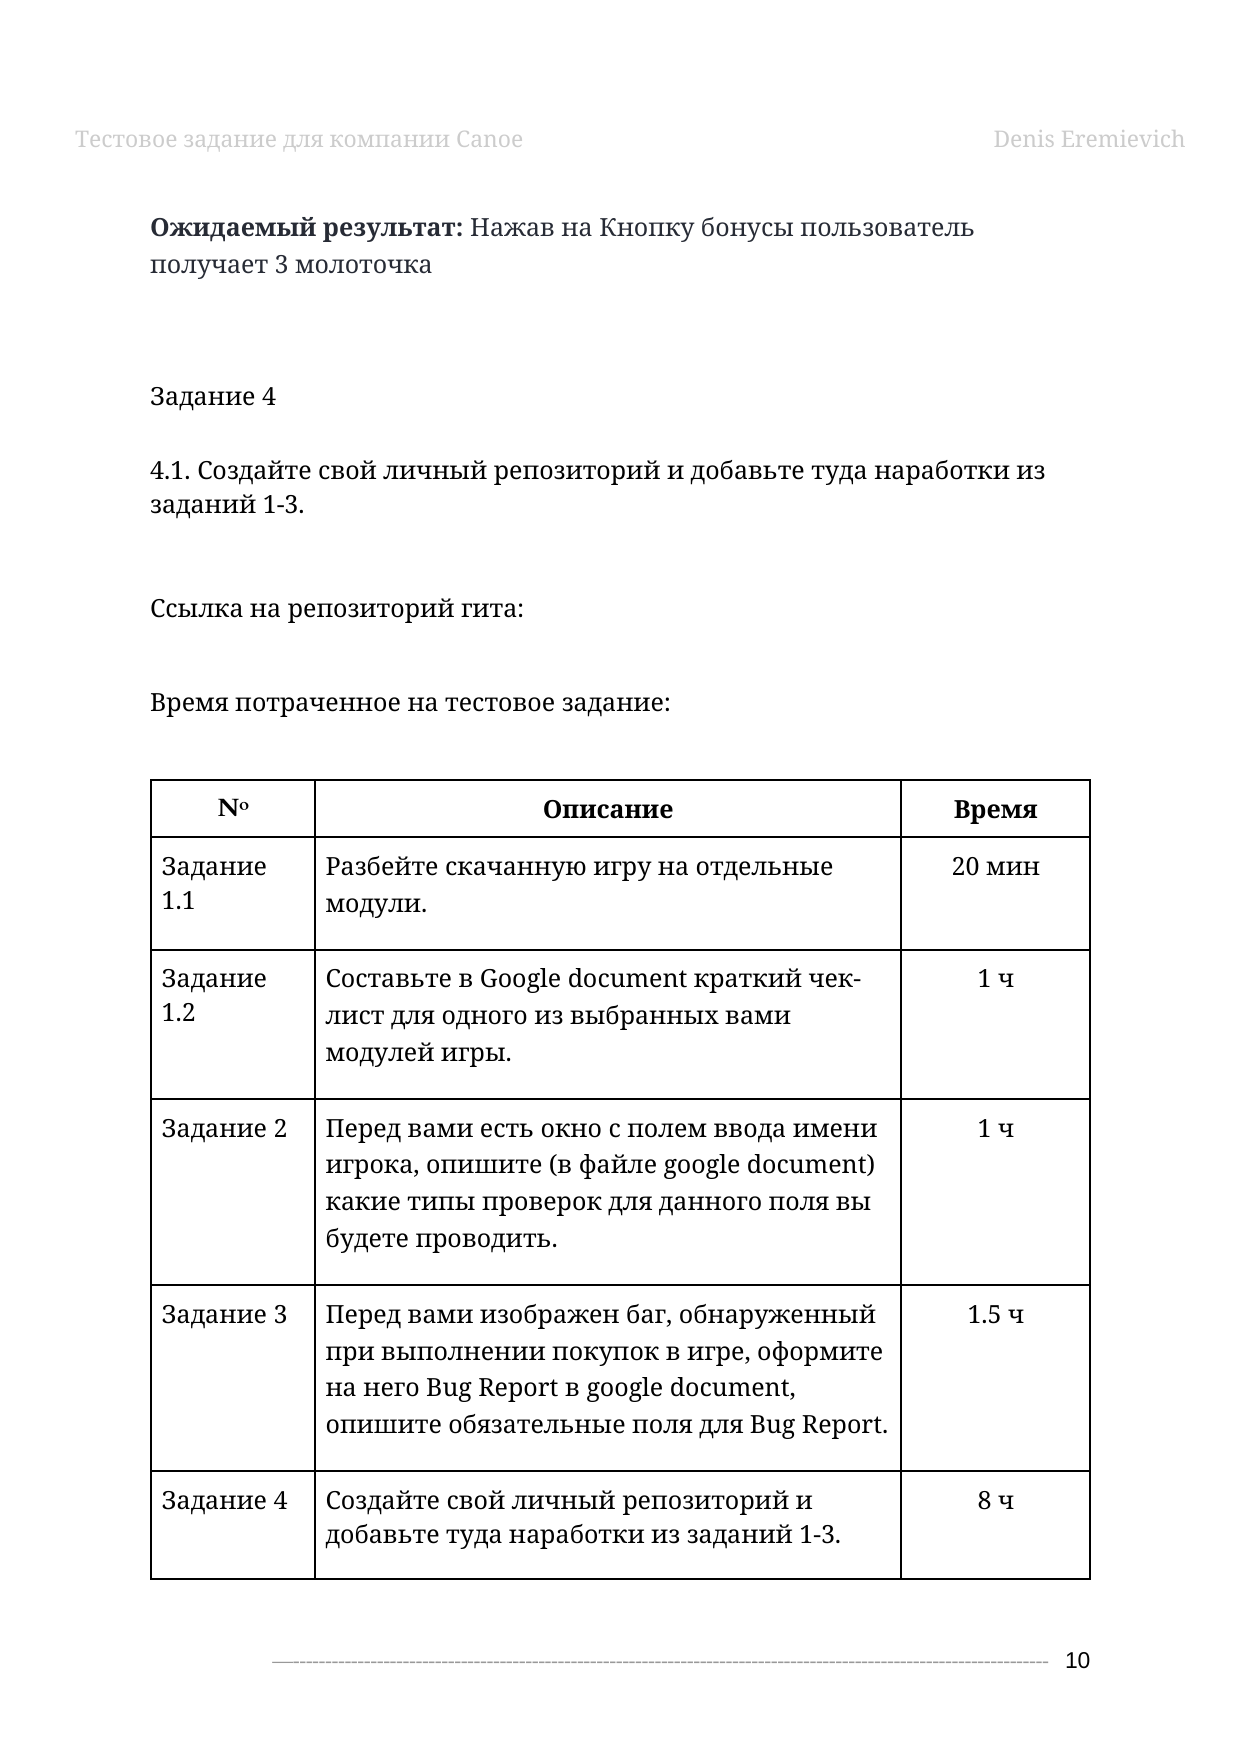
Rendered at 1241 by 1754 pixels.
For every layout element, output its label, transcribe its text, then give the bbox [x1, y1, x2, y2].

table_cell 1 ч [902, 951, 1089, 1098]
table_header № [152, 781, 314, 836]
table_header Описание [316, 781, 900, 836]
text Ожидаемый результат: Нажав на Кнопку бонусы пользователь получает 3 молоточка [150, 210, 1090, 281]
table_cell 8 ч [902, 1472, 1089, 1578]
table_cell Задание 1.1 [152, 838, 314, 948]
table_cell 20 мин [902, 838, 1089, 948]
table_cell Задание 1.2 [152, 951, 314, 1098]
table_cell Задание 4 [152, 1472, 314, 1578]
table_cell Перед вами есть окно с полем ввода имени игрока, опишите (в файле google document) какие типы проверок для данного поля вы будете проводить. [316, 1100, 900, 1284]
subtitle 4.1. Создайте свой личный репозиторий и добавьте туда наработки из заданий 1-3. [150, 453, 1090, 521]
table_header Время [902, 781, 1089, 836]
text Ссылка на репозиторий гита: [150, 591, 1090, 625]
table_cell Разбейте скачанную игру на отдельные модули. [316, 838, 900, 948]
table_cell 1 ч [902, 1100, 1089, 1284]
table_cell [316, 1472, 900, 1578]
table_cell Задание 3 [152, 1286, 314, 1470]
text Время потраченное на тестовое задание: [150, 685, 1090, 719]
table_cell Задание 2 [152, 1100, 314, 1284]
table_cell 1.5 ч [902, 1286, 1089, 1470]
table_cell Перед вами изображен баг, обнаруженный при выполнении покупок в игре, оформите на него Bug Report в google document, опишите обязательные поля для Bug Report. [316, 1286, 900, 1470]
subtitle Задание 4 [150, 379, 1090, 413]
table_cell Составьте в Google document краткий чек-лист для одного из выбранных вами модулей игры. [316, 951, 900, 1098]
